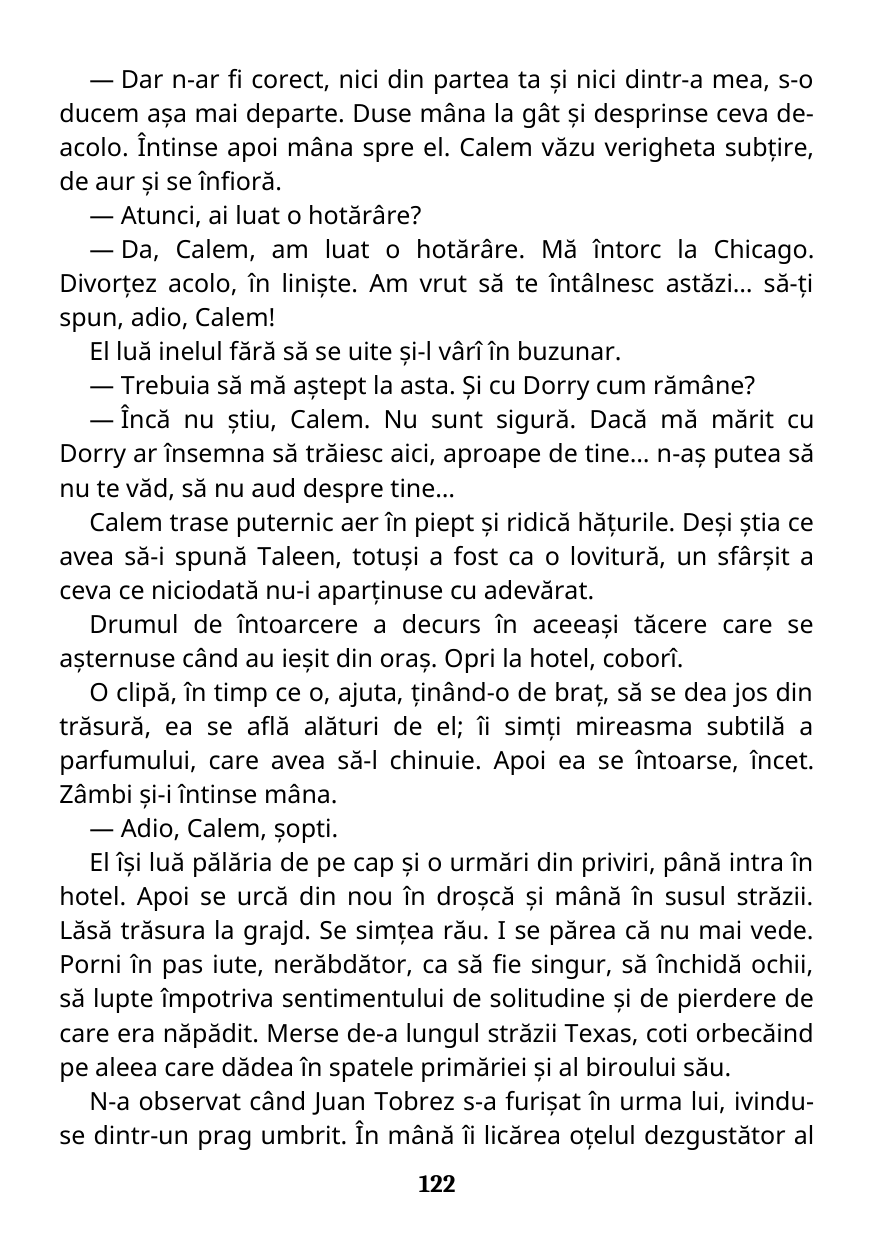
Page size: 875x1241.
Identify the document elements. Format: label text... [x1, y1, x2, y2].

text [59, 1083, 815, 1151]
text O clipă, în timp ce o, ajuta, ţinând-o de braţ, să se dea jos din trăsură, ea se află alături de el; îi simţi mireasma subtilă a parfumului, care avea să-l chinuie. Apoi ea se întoarse, încet. Zâmbi şi-i întinse mâna. [59, 674, 815, 811]
text — Încă nu ştiu, Calem. Nu sunt sigură. Dacă mă mărit cu Dorry ar însemna să trăiesc aici, aproape de tine… n-aş putea să nu te văd, să nu aud despre tine… [59, 402, 815, 504]
text — Dar n-ar fi corect, nici din partea ta şi nici dintr-a mea, s-o ducem aşa mai departe. Duse mâna la gât şi desprinse ceva de-acolo. Întinse apoi mâna spre el. Calem văzu verigheta subţire, de aur şi se înfioră. [59, 61, 815, 198]
text — Da, Calem, am luat o hotărâre. Mă întorc la Chicago. Divorţez acolo, în linişte. Am vrut să te întâlnesc astăzi… să-ţi spun, adio, Calem! [59, 232, 815, 334]
text El îşi luă pălăria de pe cap şi o urmări din priviri, până intra în hotel. Apoi se urcă din nou în droşcă şi mână în susul străzii. Lăsă trăsura la grajd. Se simţea rău. I se părea că nu mai vede. Porni în pas iute, nerăbdător, ca să fie singur, să închidă ochii, să lupte împotriva sentimentului de solitudine şi de pierdere de care era năpădit. Merse de-a lungul străzii Texas, coti orbecăind pe aleea care dădea în spatele primăriei şi al biroului său. [59, 845, 815, 1083]
text Calem trase puternic aer în piept şi ridică hăţurile. Deşi ştia ce avea să-i spună Taleen, totuşi a fost ca o lovitură, un sfârşit a ceva ce niciodată nu-i aparţinuse cu adevărat. [59, 504, 815, 606]
text — Trebuia să mă aştept la asta. Şi cu Dorry cum rămâne? [59, 368, 815, 402]
text Drumul de întoarcere a decurs în aceeaşi tăcere care se aşternuse când au ieşit din oraş. Opri la hotel, coborî. [59, 606, 815, 674]
text El luă inelul fără să se uite şi-l vârî în buzunar. [59, 334, 815, 368]
text — Adio, Calem, şopti. [59, 811, 815, 845]
text — Atunci, ai luat o hotărâre? [59, 198, 815, 232]
